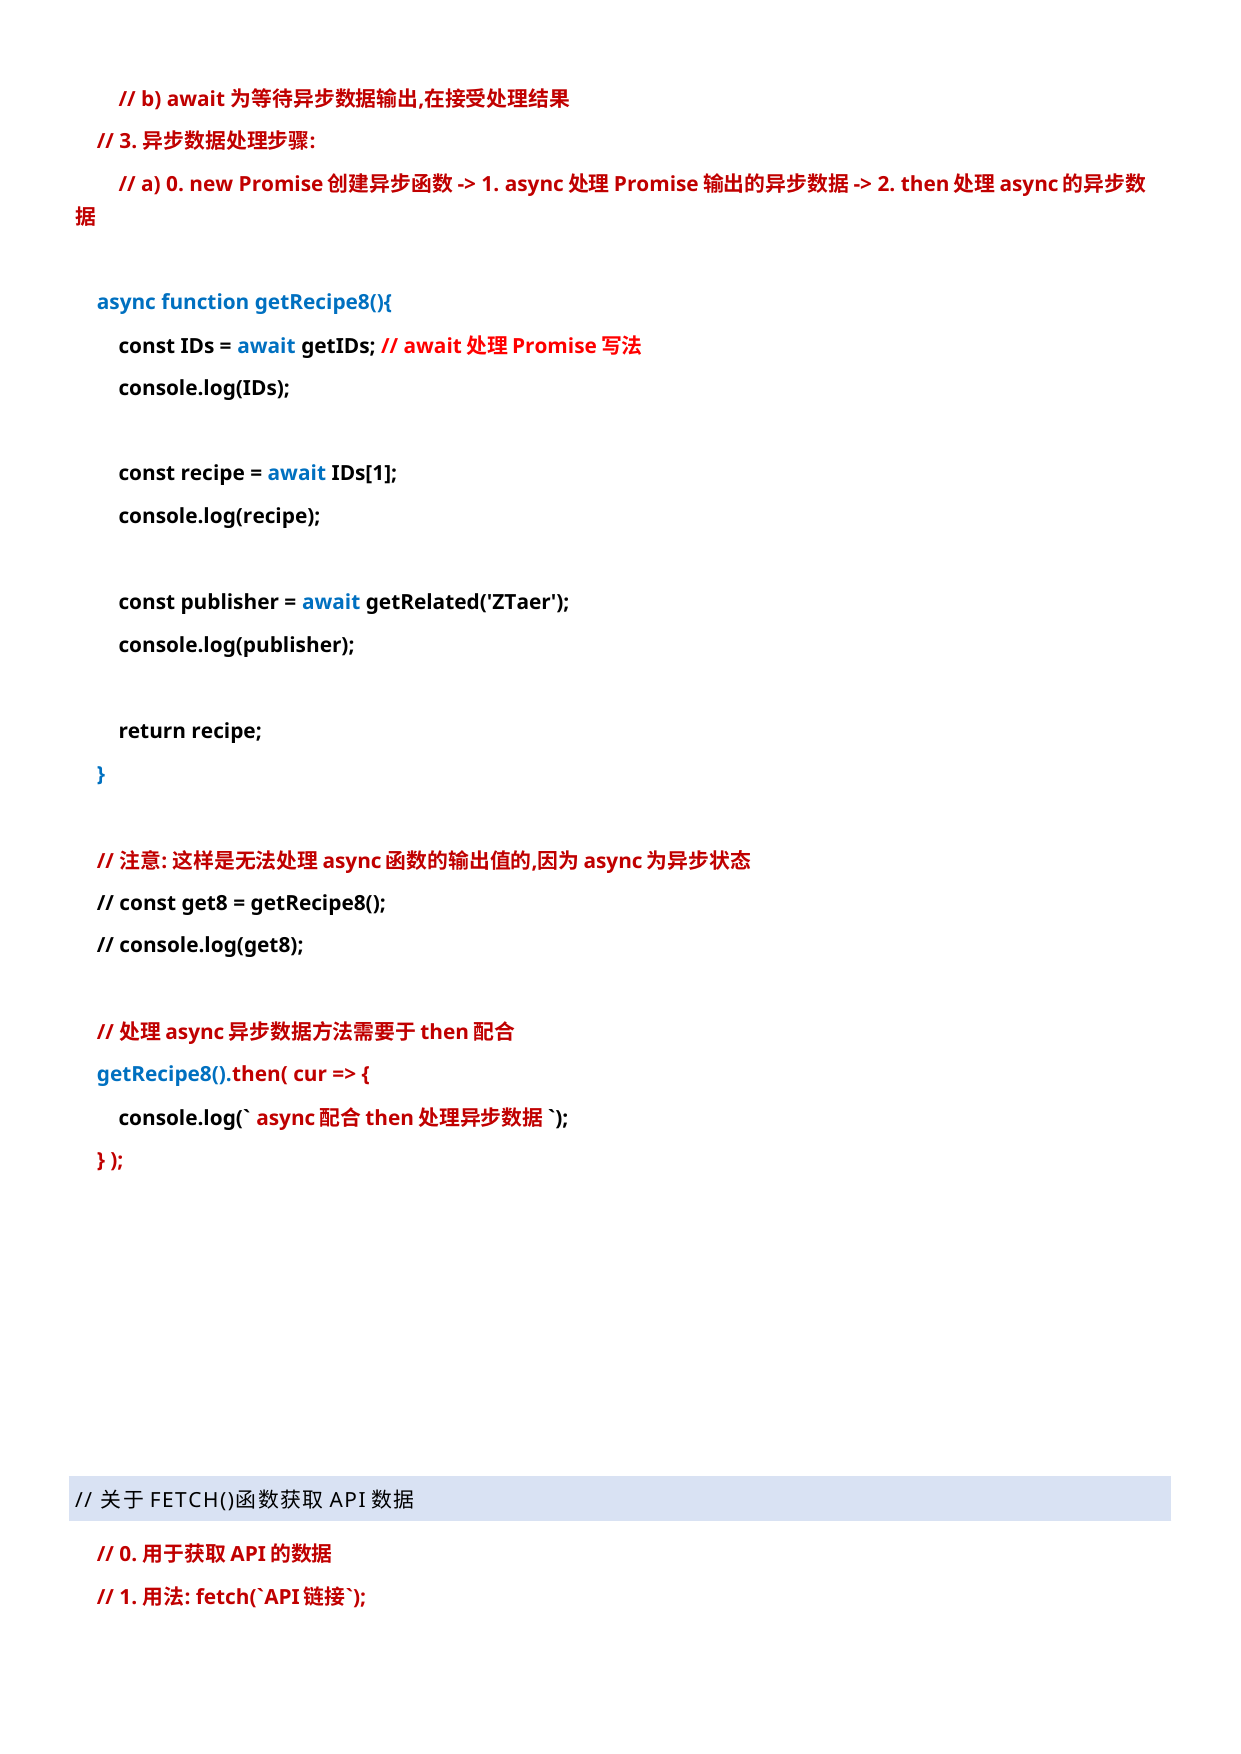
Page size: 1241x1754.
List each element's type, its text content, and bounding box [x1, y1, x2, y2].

text } [75, 757, 1165, 789]
text console.log(` async配合then处理异步数据 `); [75, 1100, 1165, 1133]
text // 0. 用于获取API的数据 [75, 1536, 1165, 1568]
text const IDs = await getIDs; // await处理Promise写法 [75, 328, 1165, 360]
text // 处理async异步数据方法需要于then配合 [75, 1014, 1165, 1047]
text console.log(publisher); [75, 628, 1165, 661]
text // b) await 为等待异步数据输出,在接受处理结果 [75, 81, 1165, 113]
text async function getRecipe8(){ [75, 285, 1165, 317]
text // 注意: 这样是无法处理async函数的输出值的,因为async为异步状态 [75, 843, 1165, 875]
text const recipe = await IDs[1]; [75, 457, 1165, 489]
text // a) 0. new Promise创建异步函数 -> 1. async处理Promise输出的异步数据 -> 2. then处理async的异步数据 [75, 167, 1165, 232]
text console.log(recipe); [75, 499, 1165, 532]
text // const get8 = getRecipe8(); [75, 886, 1165, 918]
text // 3. 异步数据处理步骤: [75, 124, 1165, 156]
text return recipe; [75, 714, 1165, 747]
text console.log(IDs); [75, 371, 1165, 403]
text getRecipe8().then( cur => { [75, 1057, 1165, 1090]
text } ); [75, 1143, 1165, 1176]
text // console.log(get8); [75, 929, 1165, 961]
text // 1. 用法: fetch(`API链接`); [75, 1579, 1165, 1611]
text const publisher = await getRelated('ZTaer'); [75, 585, 1165, 618]
subtitle // 关于fetch()函数获取API数据 [75, 1483, 1165, 1515]
